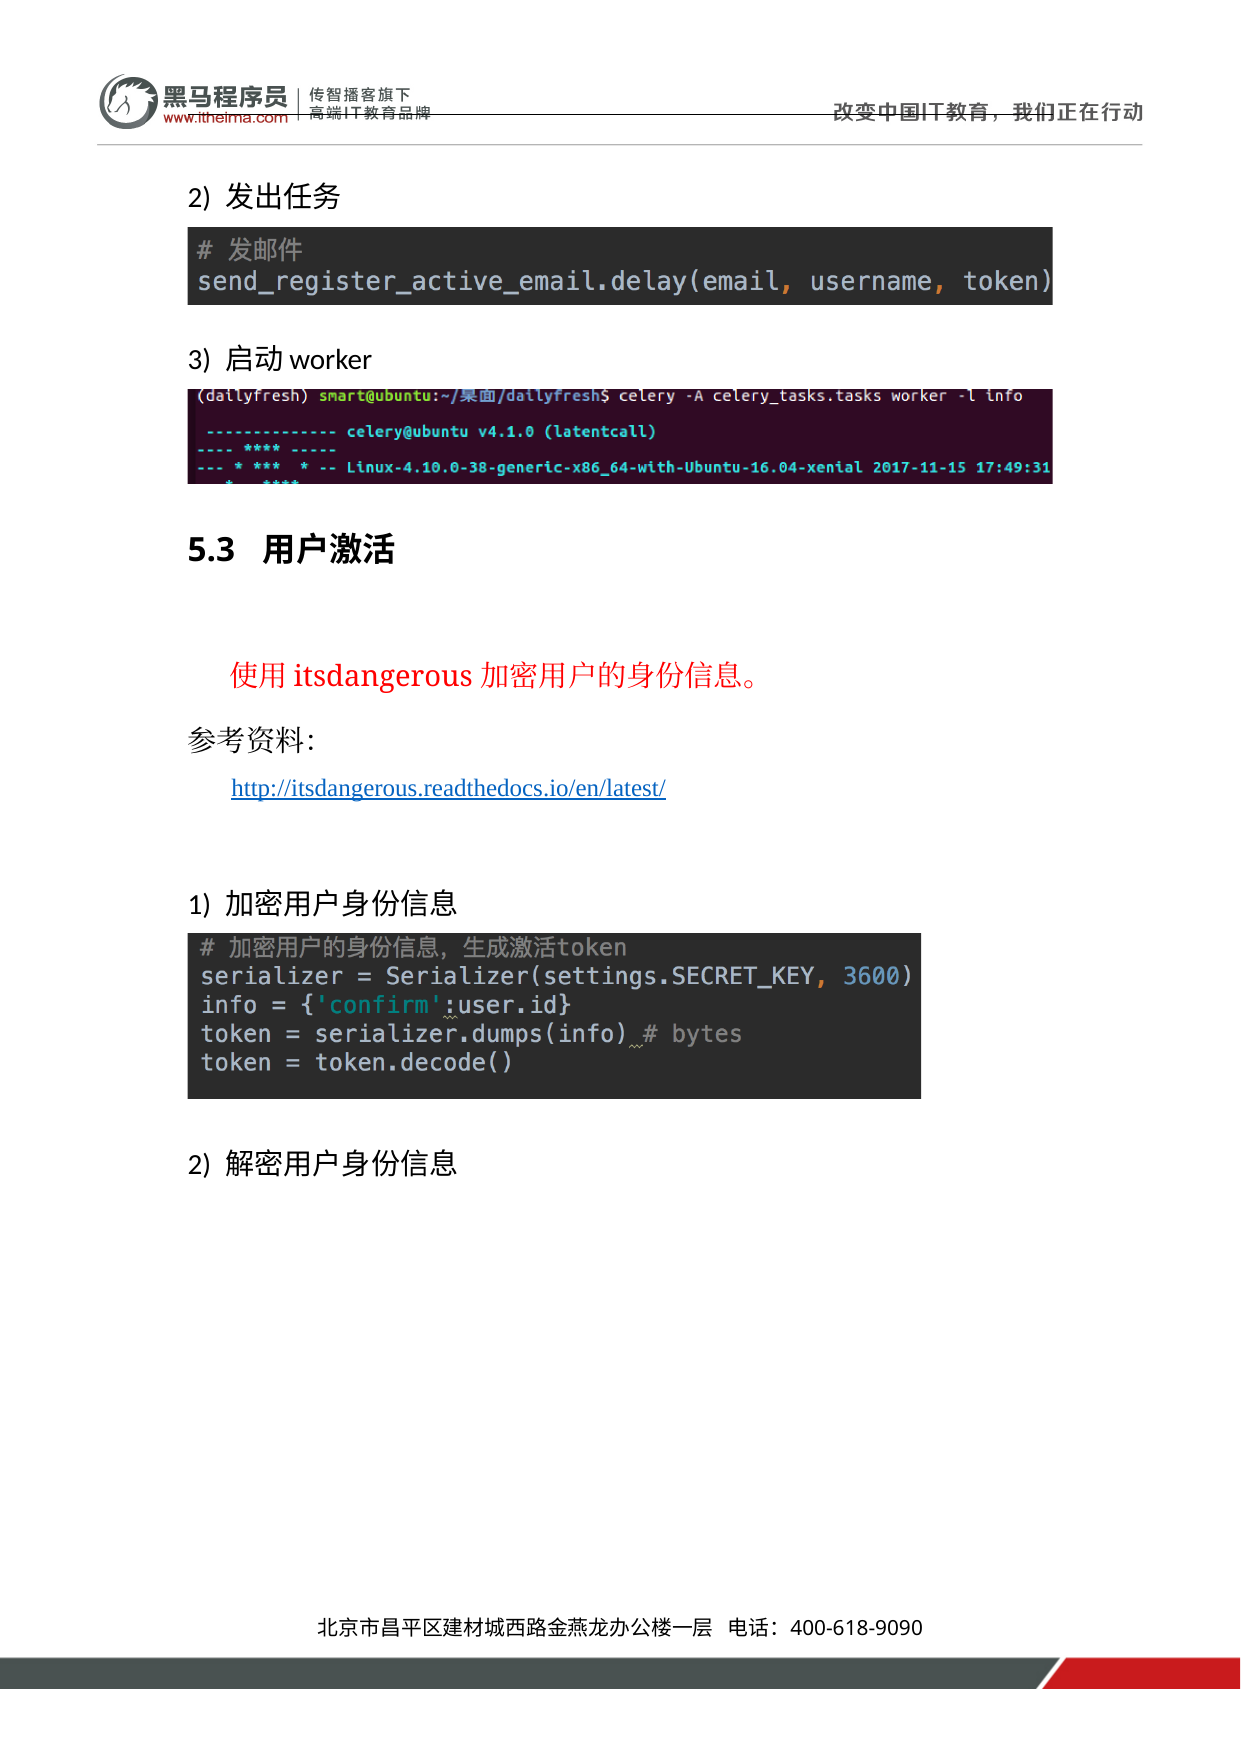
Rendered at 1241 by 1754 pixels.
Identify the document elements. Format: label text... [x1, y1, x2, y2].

picture [0, 1599, 1241, 1689]
list 使用itsdangerous 加密用户的身份信息。 [229, 641, 1053, 706]
subtitle 用户激活 [187, 514, 1053, 579]
picture [187, 933, 922, 1099]
text 参考资料： [187, 706, 1053, 771]
list 加密用户身份信息 [187, 869, 1053, 934]
picture [0, 3, 1241, 153]
picture [187, 389, 1053, 484]
list 解密用户身份信息 [187, 1129, 1053, 1194]
picture [187, 227, 1053, 305]
text http://itsdangerous.readthedocs.io/en/latest/ [187, 771, 1053, 804]
list 发出任务 [187, 162, 1053, 227]
list 启动worker [187, 324, 1053, 389]
